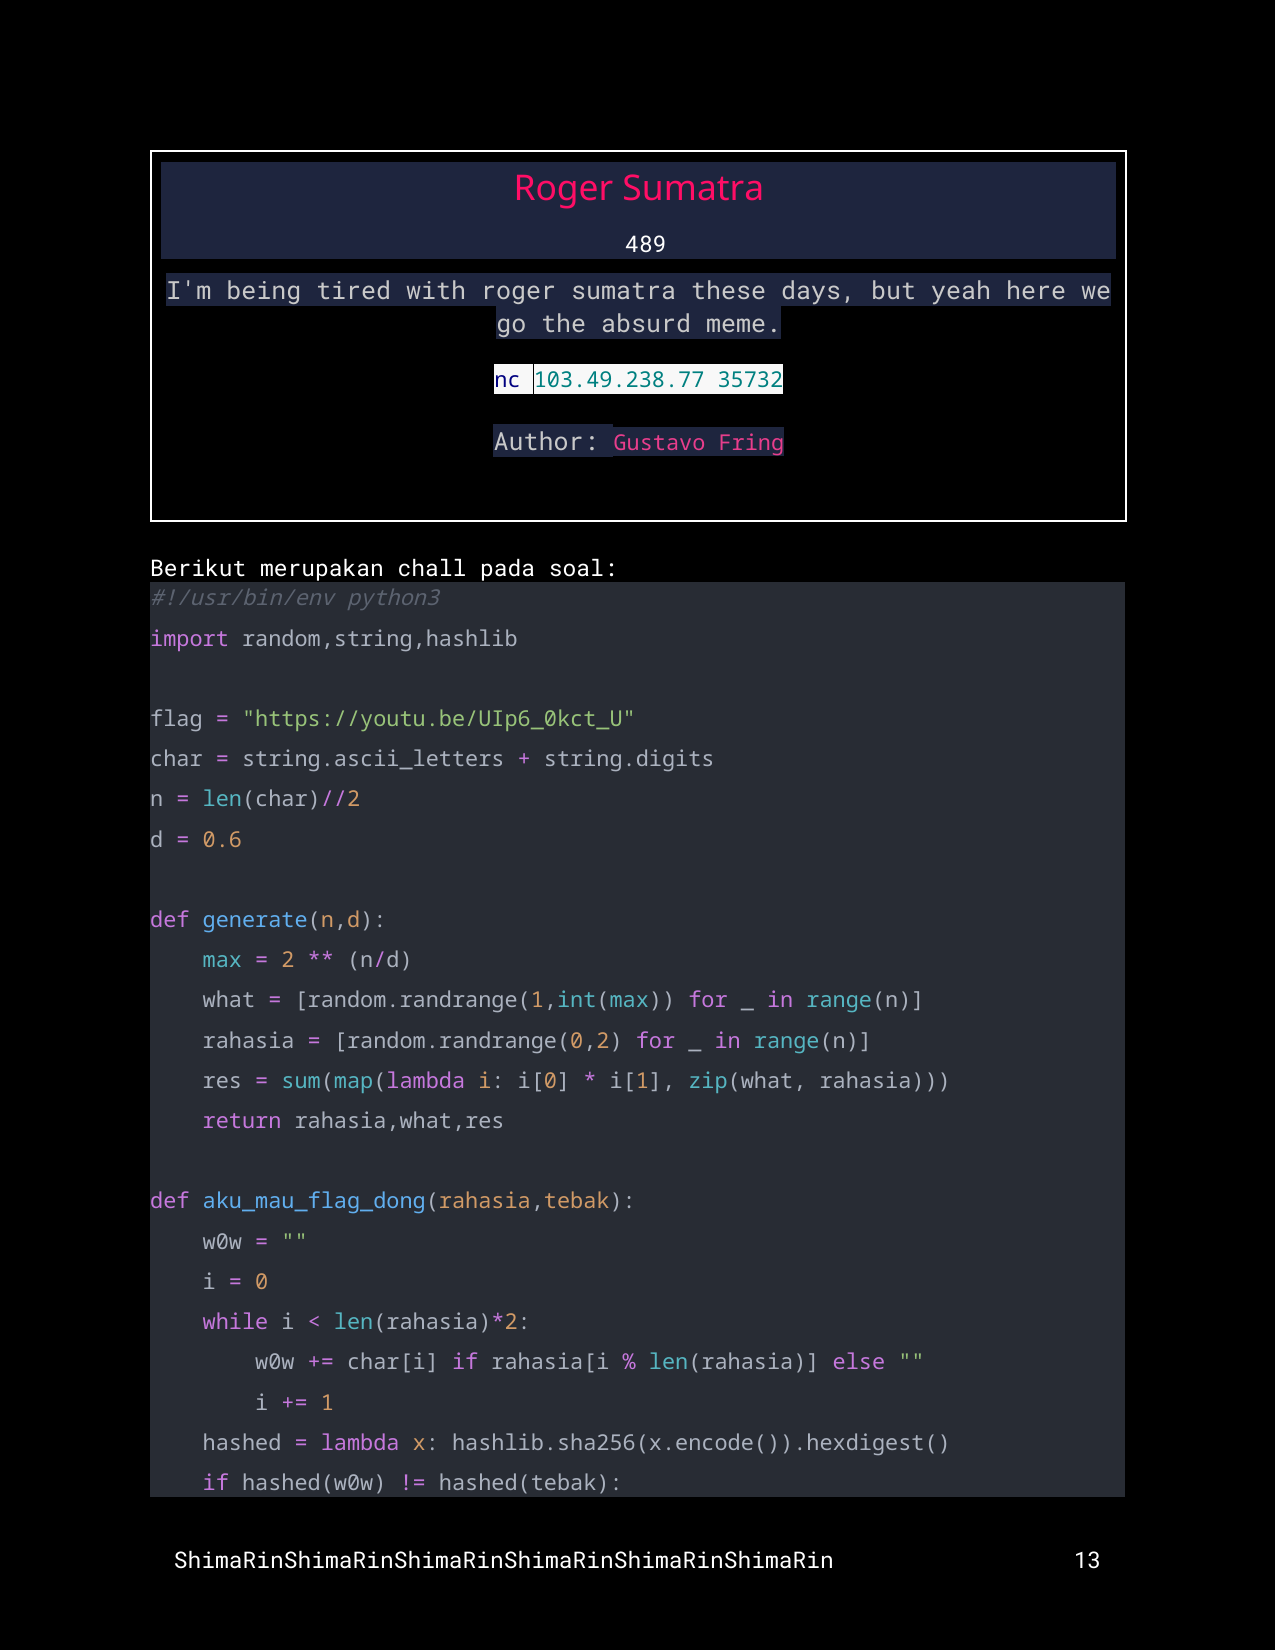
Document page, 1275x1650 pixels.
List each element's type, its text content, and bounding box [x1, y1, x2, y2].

text what = [random.randrange(1,int(max)) for _ in range(n)] [150, 984, 1125, 1014]
table_header Roger Sumatra 489 I'm being tired with roger sumatra these days, but yeah here we go the absurd meme. nc 103.49.238.77 35732 Author: Gustavo Fring [152, 152, 1125, 520]
text def generate(n,d): [150, 904, 1125, 934]
text max = 2 ** (n/d) [150, 944, 1125, 974]
text rahasia = [random.randrange(0,2) for _ in range(n)] [150, 1024, 1125, 1054]
text d = 0.6 [150, 823, 1125, 853]
text import random,string,hashlib [150, 622, 1125, 652]
text def aku_mau_flag_dong(rahasia,tebak): [150, 1185, 1125, 1215]
text while i < len(rahasia)*2: [150, 1306, 1125, 1336]
text res = sum(map(lambda i: i[0] * i[1], zip(what, rahasia))) [150, 1065, 1125, 1094]
text w0w = "" [150, 1226, 1125, 1255]
text w0w += char[i] if rahasia[i % len(rahasia)] else "" [150, 1346, 1125, 1376]
text hashed = lambda x: hashlib.sha256(x.encode()).hexdigest() [150, 1427, 1125, 1456]
text i += 1 [150, 1386, 1125, 1416]
text #!/usr/bin/env python3 [150, 582, 1125, 612]
text if hashed(w0w) != hashed(tebak): [150, 1467, 1125, 1497]
text return rahasia,what,res [150, 1105, 1125, 1135]
text char = string.ascii_letters + string.digits [150, 743, 1125, 773]
text n = len(char)//2 [150, 783, 1125, 813]
text i = 0 [150, 1266, 1125, 1296]
text flag = "https://youtu.be/UIp6_0kct_U" [150, 703, 1125, 733]
text Berikut merupakan chall pada soal: [150, 552, 1125, 582]
